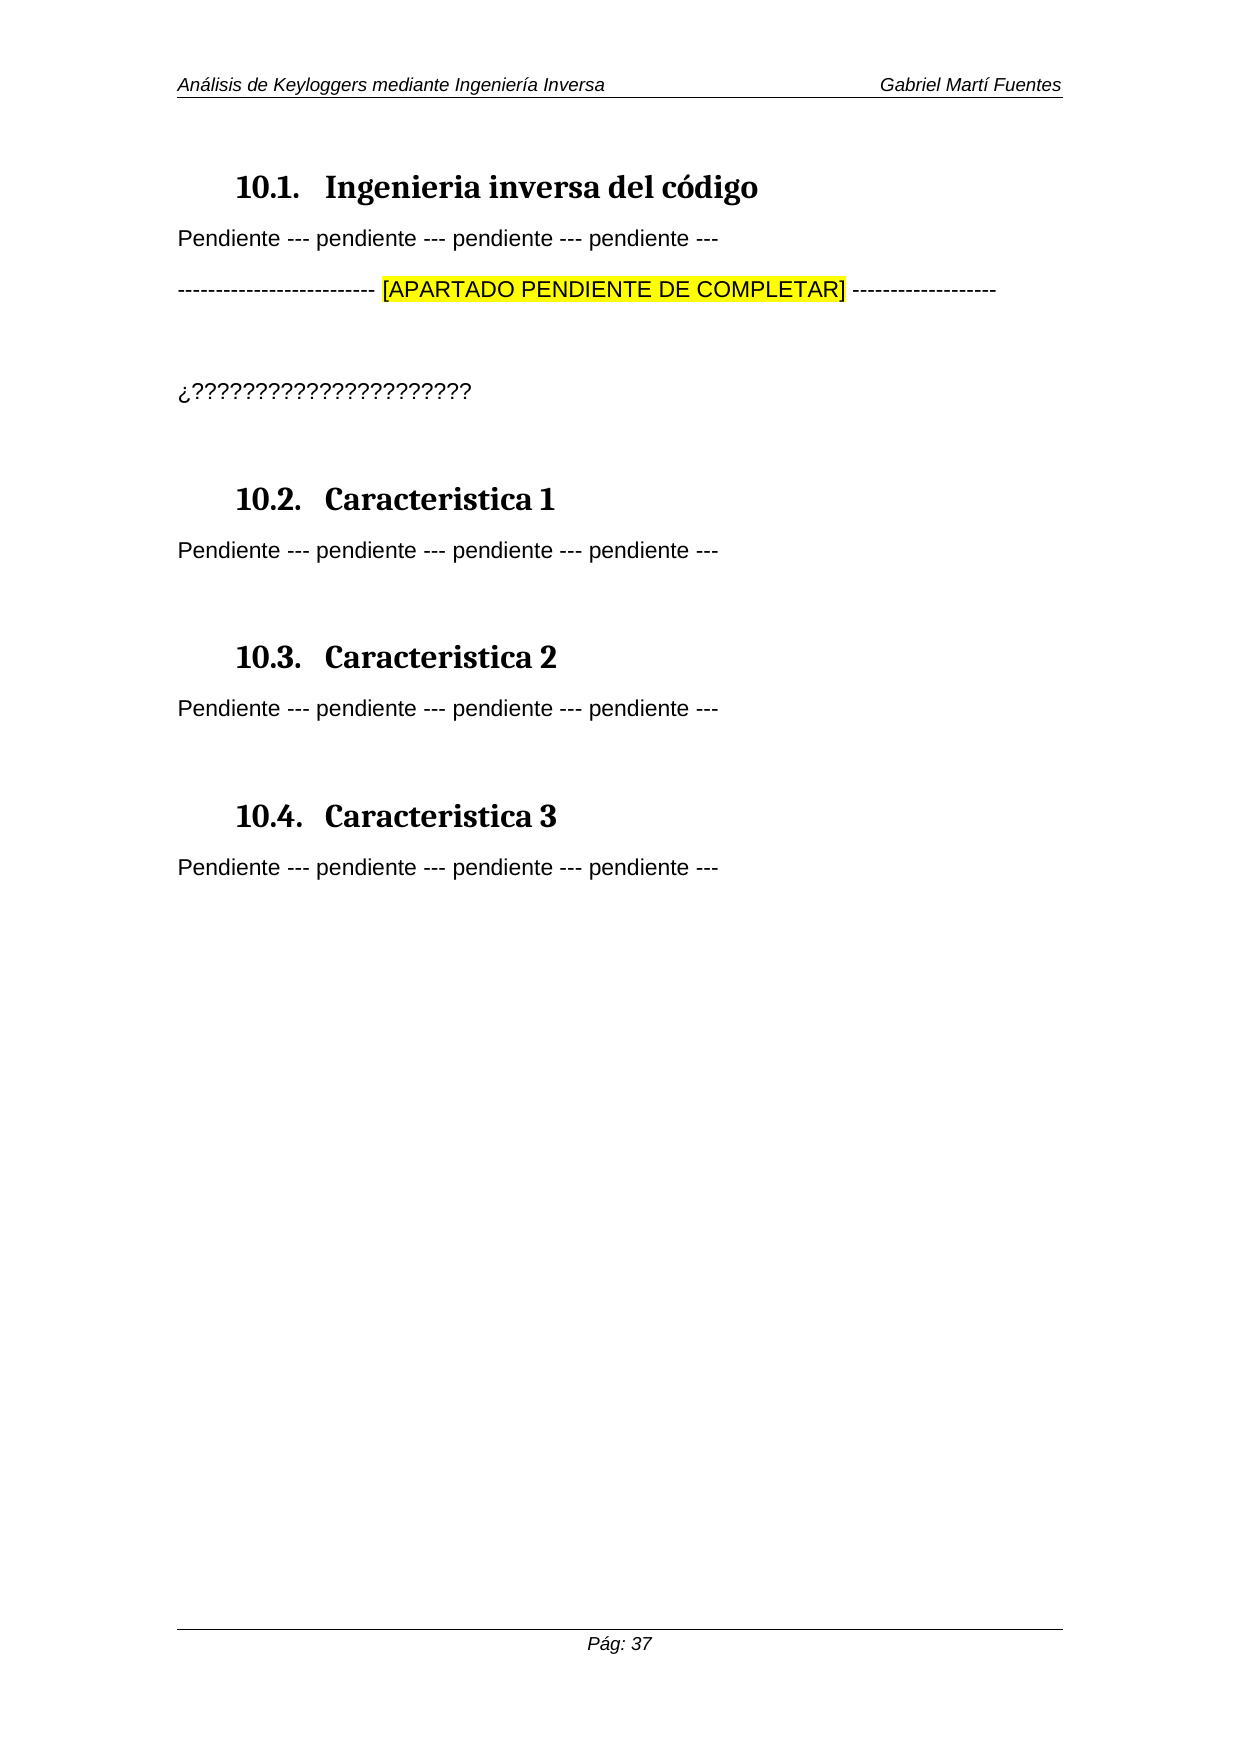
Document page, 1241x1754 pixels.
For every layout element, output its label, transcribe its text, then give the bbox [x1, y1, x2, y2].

subtitle Caracteristica 1 [236, 480, 1063, 518]
text Pendiente --- pendiente --- pendiente --- pendiente --- [177, 225, 1063, 251]
text Pendiente --- pendiente --- pendiente --- pendiente --- [177, 695, 1063, 722]
subtitle Caracteristica 3 [236, 797, 1063, 836]
subtitle Ingenieria inversa del código [236, 168, 1063, 207]
text Pendiente --- pendiente --- pendiente --- pendiente --- [177, 854, 1063, 880]
text Pendiente --- pendiente --- pendiente --- pendiente --- [177, 537, 1063, 563]
text -------------------------- [APARTADO PENDIENTE DE COMPLETAR] ------------------- [177, 276, 382, 302]
text -------------------------- [APARTADO PENDIENTE DE COMPLETAR] ------------------- [846, 276, 1063, 302]
text ¿?????????????????????? [177, 378, 1063, 404]
subtitle Caracteristica 2 [236, 639, 1063, 677]
